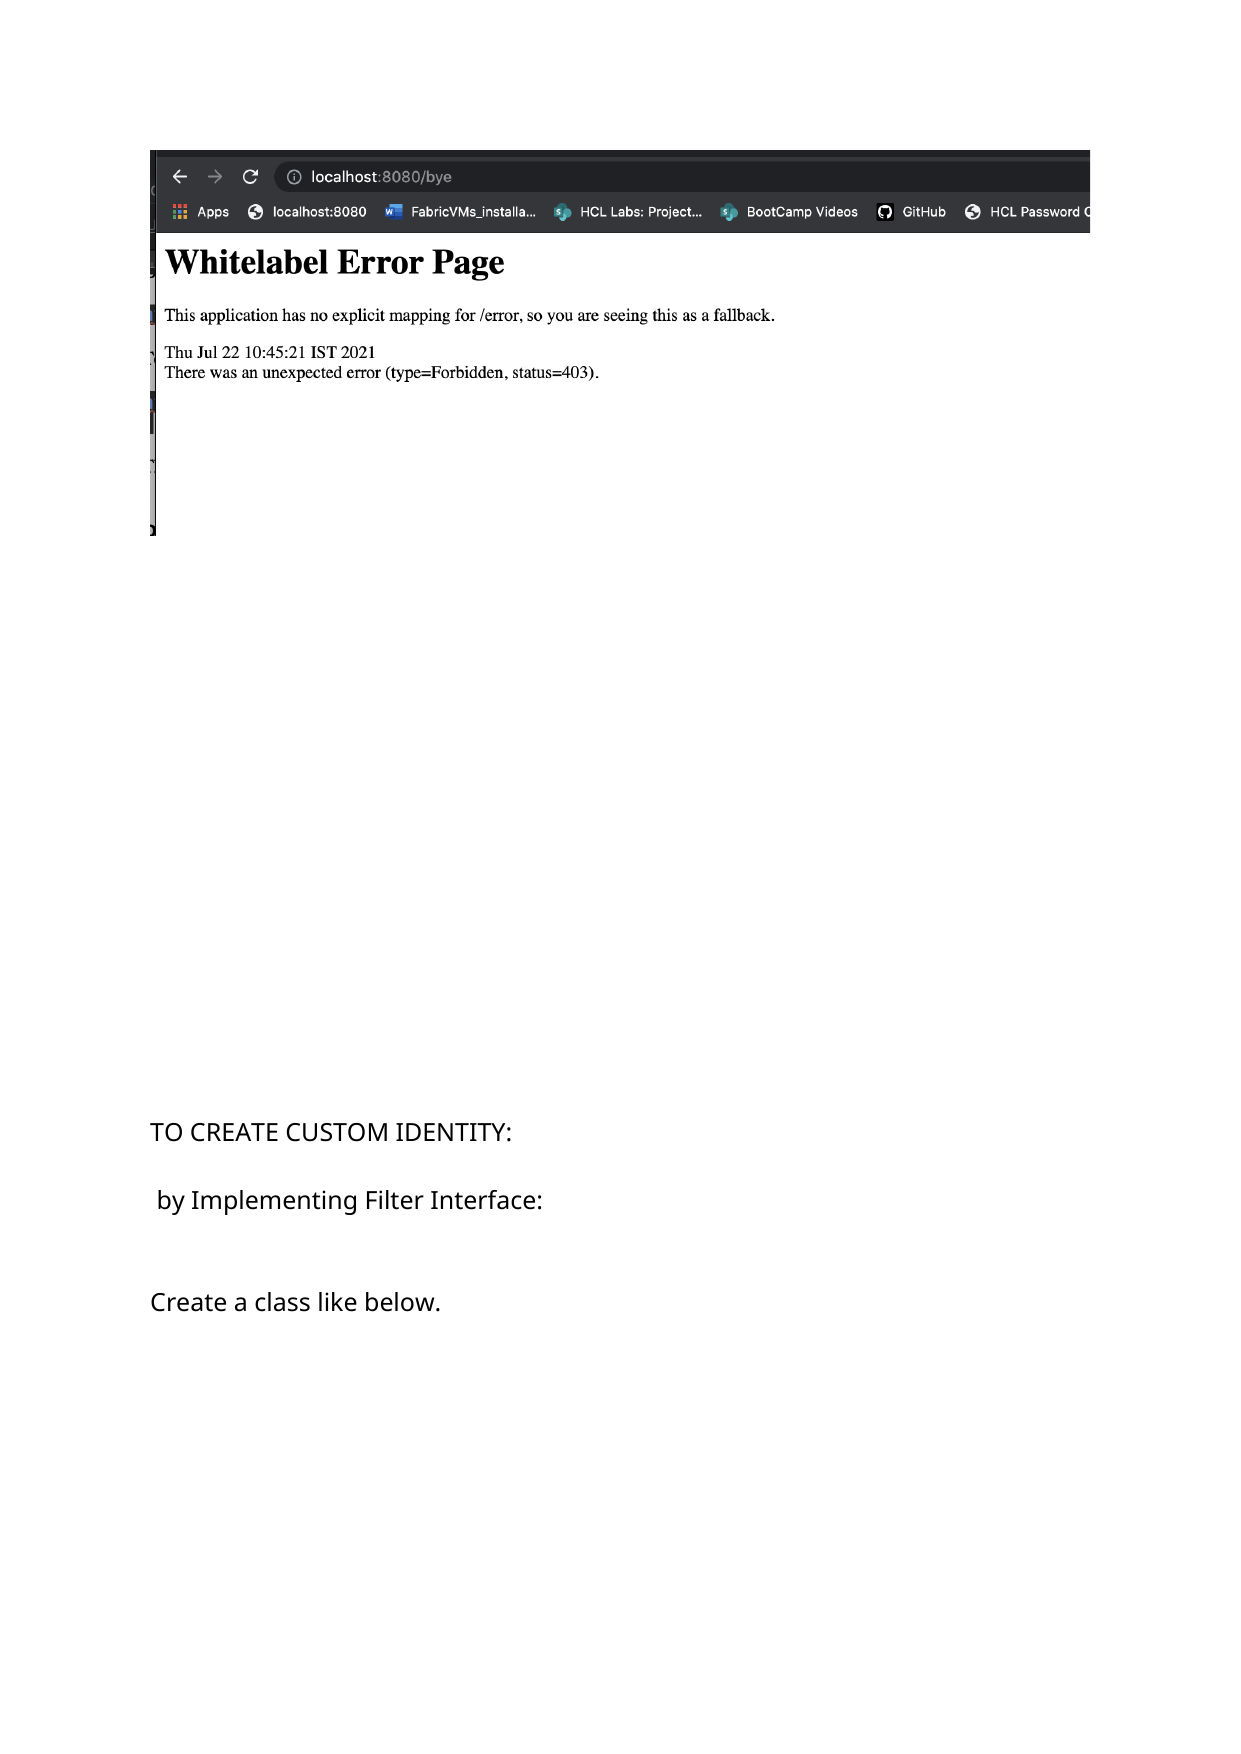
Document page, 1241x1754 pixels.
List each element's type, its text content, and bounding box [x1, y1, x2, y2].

text Create a class like below. [150, 1285, 1090, 1319]
text by Implementing Filter Interface: [150, 1183, 1090, 1217]
picture [150, 150, 1091, 536]
text TO CREATE CUSTOM IDENTITY: [150, 1115, 1090, 1149]
